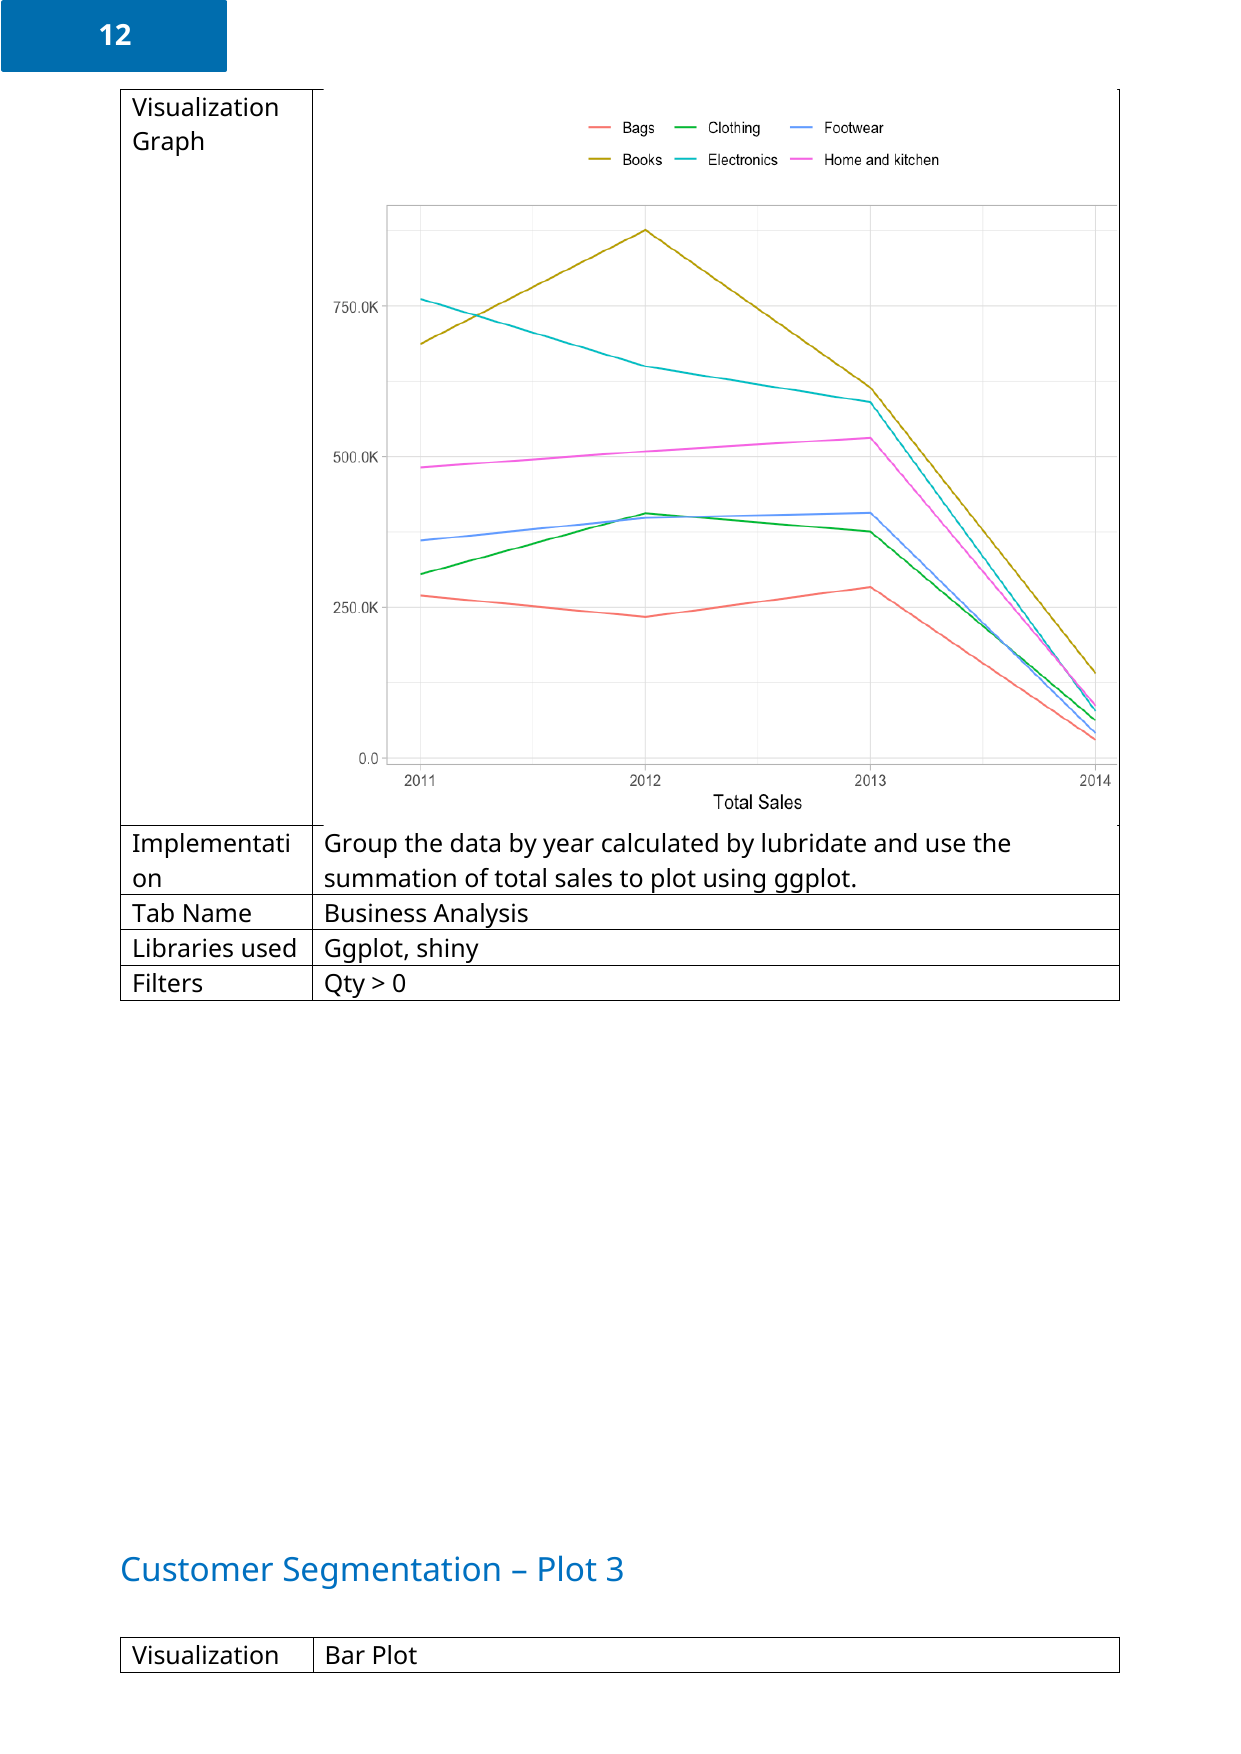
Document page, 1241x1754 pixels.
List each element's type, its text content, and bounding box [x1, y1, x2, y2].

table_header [121, 1638, 313, 1672]
table_cell Visualization Graph [121, 90, 312, 825]
table_cell Business Analysis [313, 895, 1119, 929]
table_cell Ggplot, shiny [313, 930, 1119, 964]
table_cell [313, 90, 323, 825]
picture [323, 89, 1118, 826]
subtitle Customer Segmentation – Plot 3 [120, 1546, 1120, 1591]
table_cell Filters [121, 966, 312, 999]
table_cell Qty > 0 [313, 966, 1119, 999]
table_cell Tab Name [121, 895, 312, 929]
table_header Bar Plot [314, 1638, 1119, 1672]
table_cell Libraries used [121, 930, 312, 964]
table_cell Group the data by year calculated by lubridate and use the summation of total sales to plot using ggplot. [313, 826, 1119, 894]
